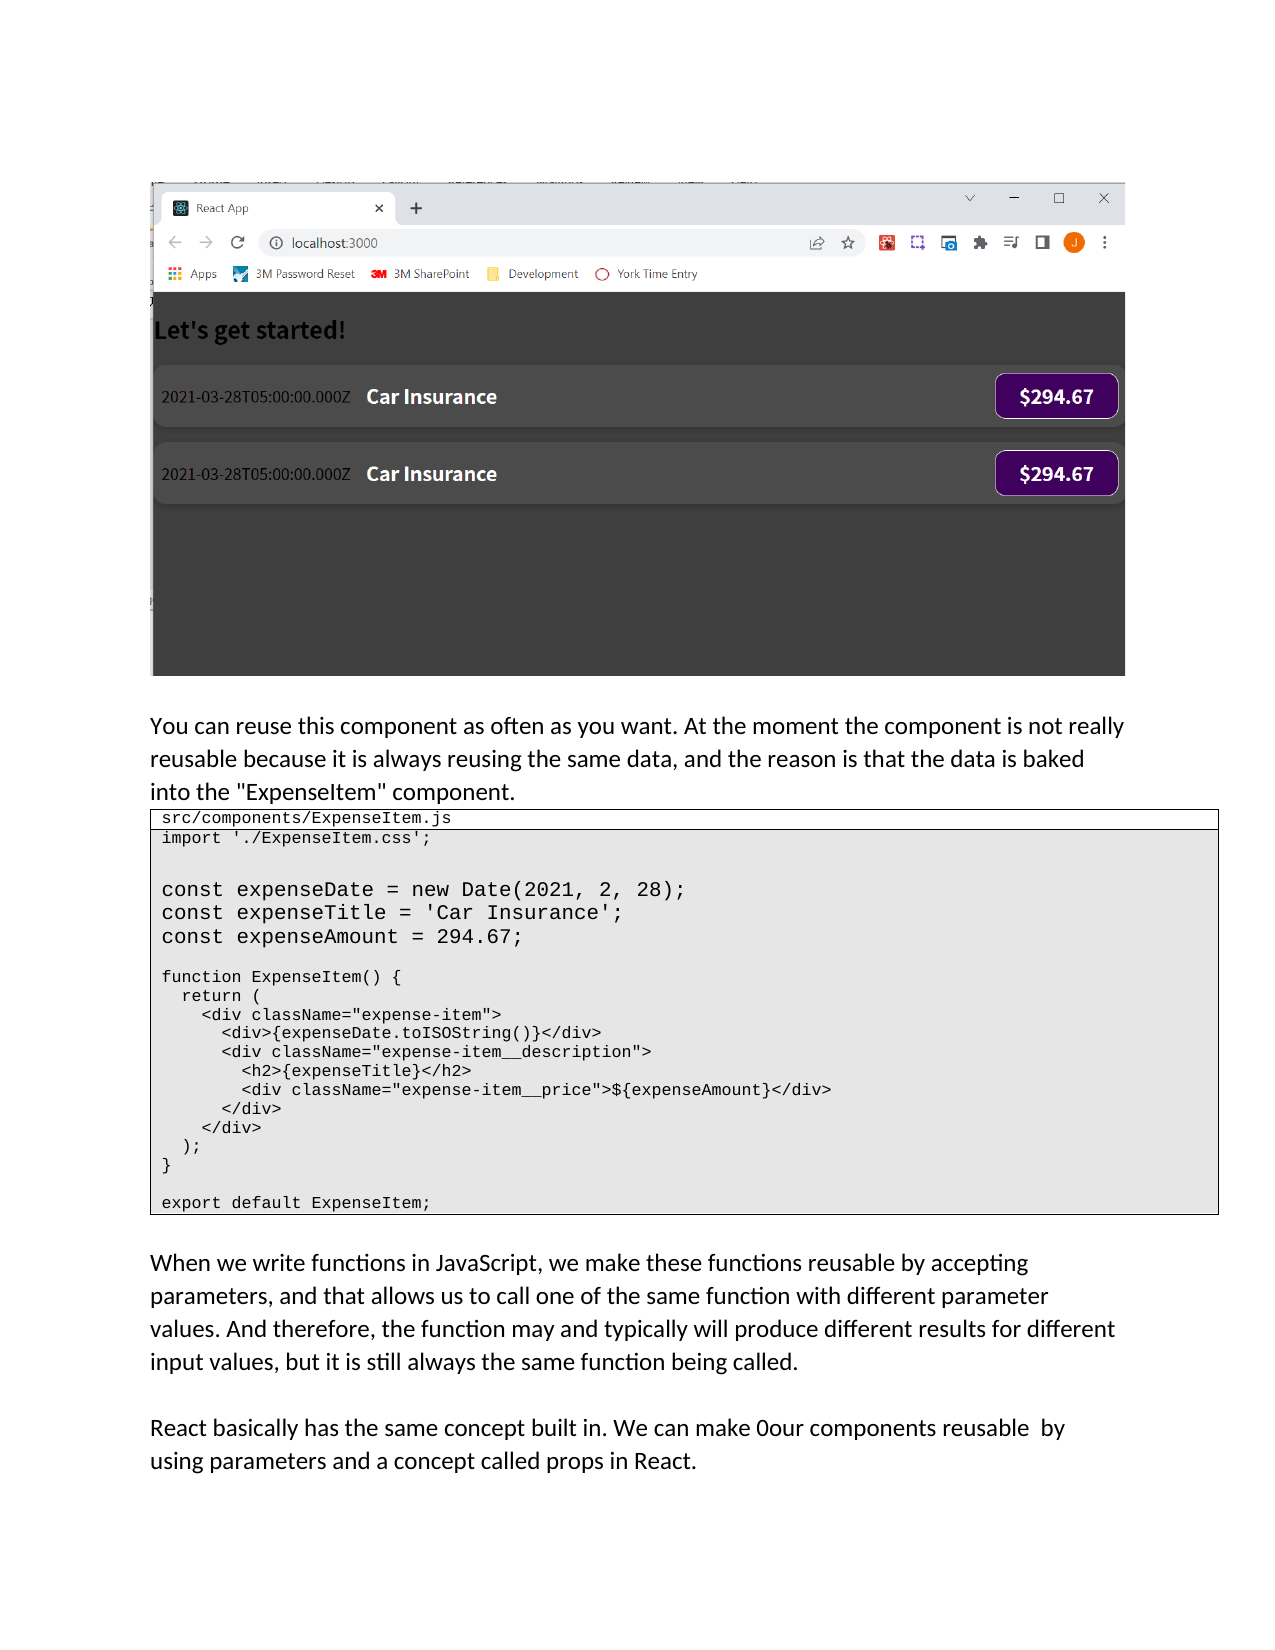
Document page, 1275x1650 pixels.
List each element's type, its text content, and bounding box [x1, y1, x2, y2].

text When we write functions in JavaScript, we make these functions reusable by accepting parameters, and that allows us to call one of the same function with different parameter values. And therefore, the function may and typically will produce different results for different input values, but it is still always the same function being called. [150, 1247, 1125, 1377]
table_header src/components/ExpenseItem.js [151, 810, 1218, 829]
table_cell import './ExpenseItem.css'; const expenseDate = new Date(2021, 2, 28); const expenseTitle = 'Car Insurance'; const expenseAmount = 294.67; function ExpenseItem() { return ( <div className="expense-item"> <div>{expenseDate.toISOString()}</div> <div className="expense-item__description"> <h2>{expenseTitle}</h2> <div className="expense-item__price">${expenseAmount}</div> </div> </div> ); } export default ExpenseItem; [151, 830, 1218, 1213]
picture [150, 182, 1125, 676]
text You can reuse this component as often as you want. At the moment the component is not really reusable because it is always reusing the same data, and the reason is that the data is baked into the "ExpenseItem" component. [150, 711, 1125, 807]
text React basically has the same concept built in. We can make 0our components reusable by using parameters and a concept called props in React. [150, 1412, 1125, 1475]
